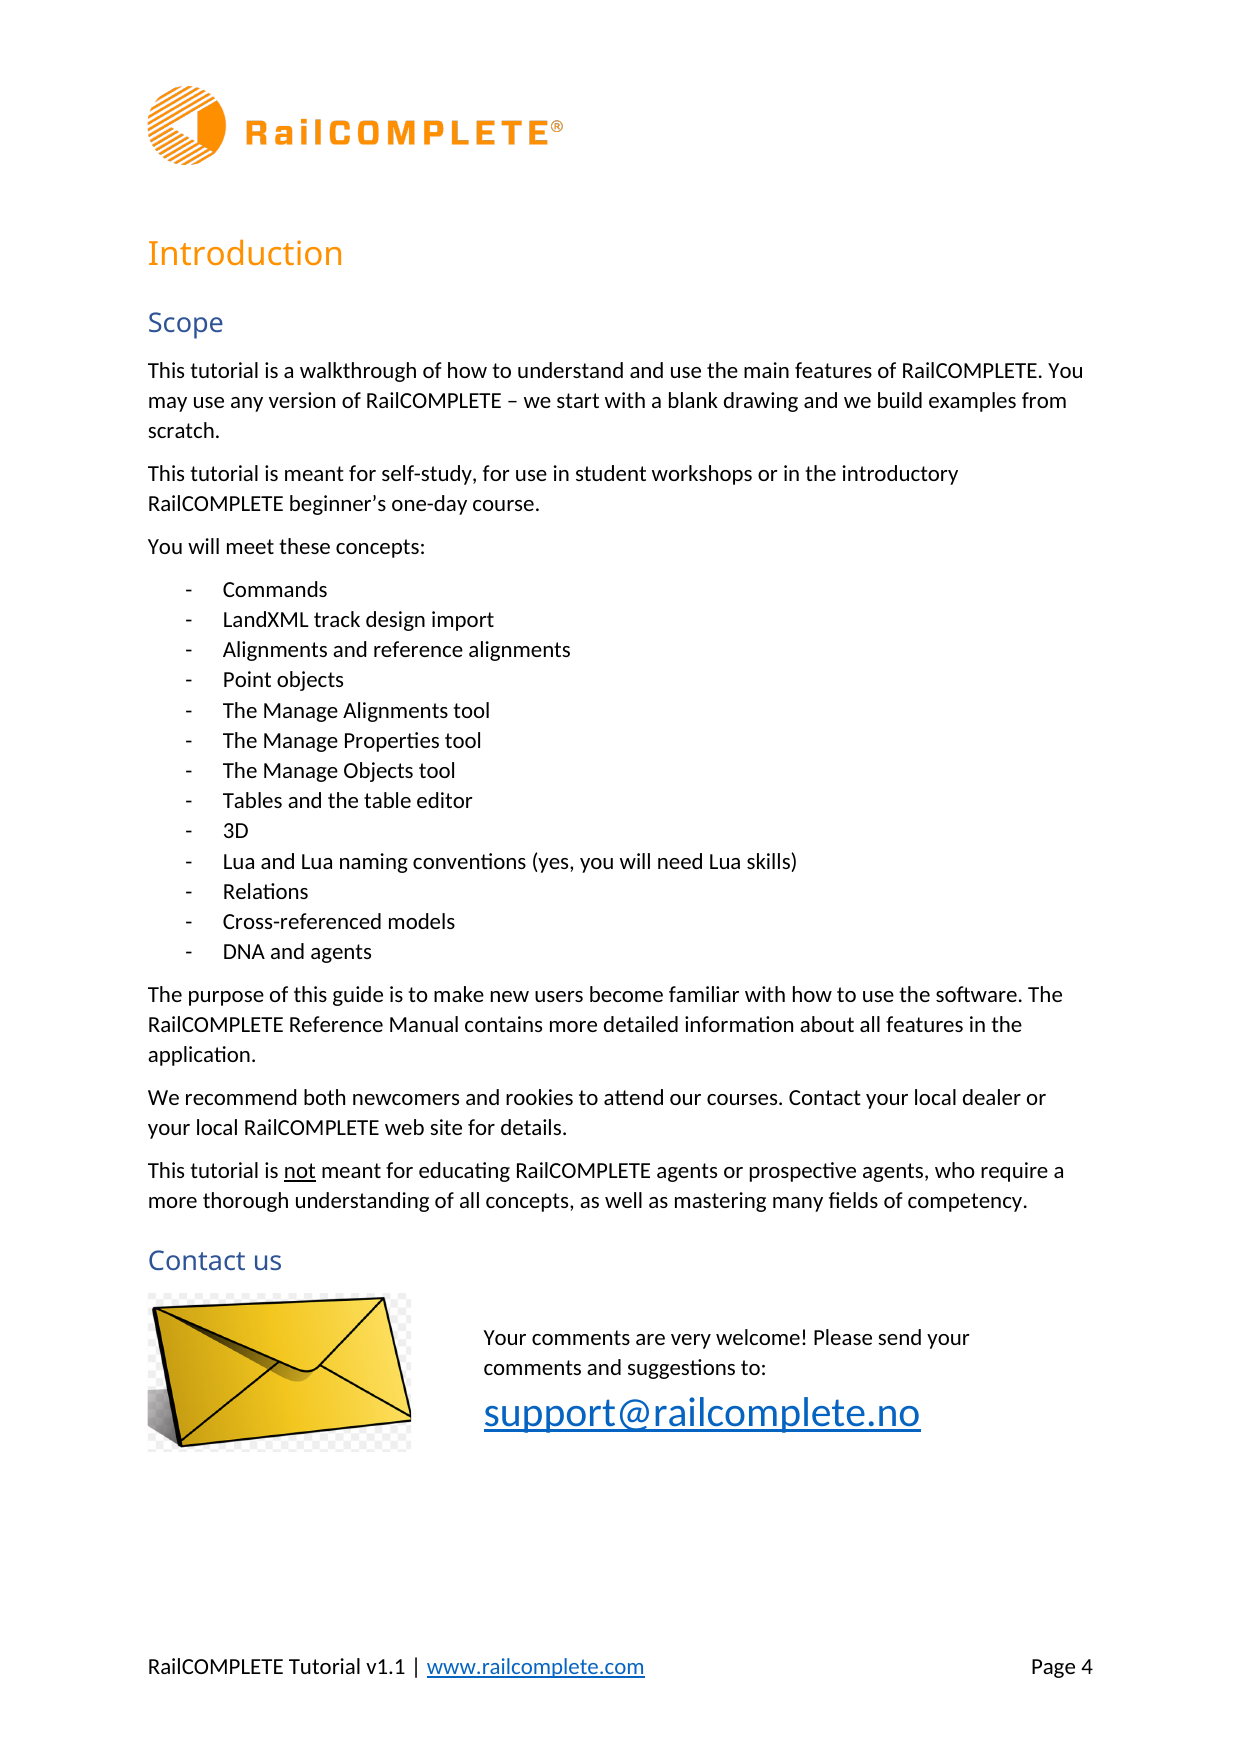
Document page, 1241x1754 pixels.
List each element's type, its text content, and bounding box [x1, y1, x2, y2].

list Commands [185, 575, 1093, 603]
text You will meet these concepts: [148, 532, 1093, 560]
subtitle Introduction [148, 230, 1093, 275]
list Tables and the table editor [185, 786, 1093, 814]
list Lua and Lua naming conventions (yes, you will need Lua skills) [185, 847, 1093, 875]
list 3D [185, 817, 1093, 844]
text We recommend both newcomers and rookies to attend our courses. Contact your local dealer or your local RailCOMPLETE web site for details. [148, 1083, 1093, 1141]
list LandXML track design import [185, 605, 1093, 633]
list The Manage Objects tool [185, 756, 1093, 784]
picture [147, 86, 573, 165]
list Cross-referenced models [185, 907, 1093, 935]
list The Manage Properties tool [185, 726, 1093, 754]
text This tutorial is not meant for educating RailCOMPLETE agents or prospective agents, who require a more thorough understanding of all concepts, as well as mastering many fields of competency. [148, 1156, 1093, 1214]
list DNA and agents [185, 937, 1093, 965]
text The purpose of this guide is to make new users become familiar with how to use the software. The RailCOMPLETE Reference Manual contains more detailed information about all features in the application. [148, 980, 1093, 1068]
list The Manage Alignments tool [185, 696, 1093, 724]
subtitle Scope [148, 304, 1093, 341]
subtitle Contact us [148, 1242, 1093, 1278]
text This tutorial is a walkthrough of how to understand and use the main features of RailCOMPLETE. You may use any version of RailCOMPLETE – we start with a blank drawing and we build examples from scratch. [148, 356, 1093, 444]
text This tutorial is meant for self-study, for use in student workshops or in the introductory RailCOMPLETE beginner’s one-day course. [148, 459, 1093, 517]
picture [147, 1293, 412, 1452]
list Point objects [185, 666, 1093, 693]
list Relations [185, 877, 1093, 905]
list Alignments and reference alignments [185, 635, 1093, 663]
